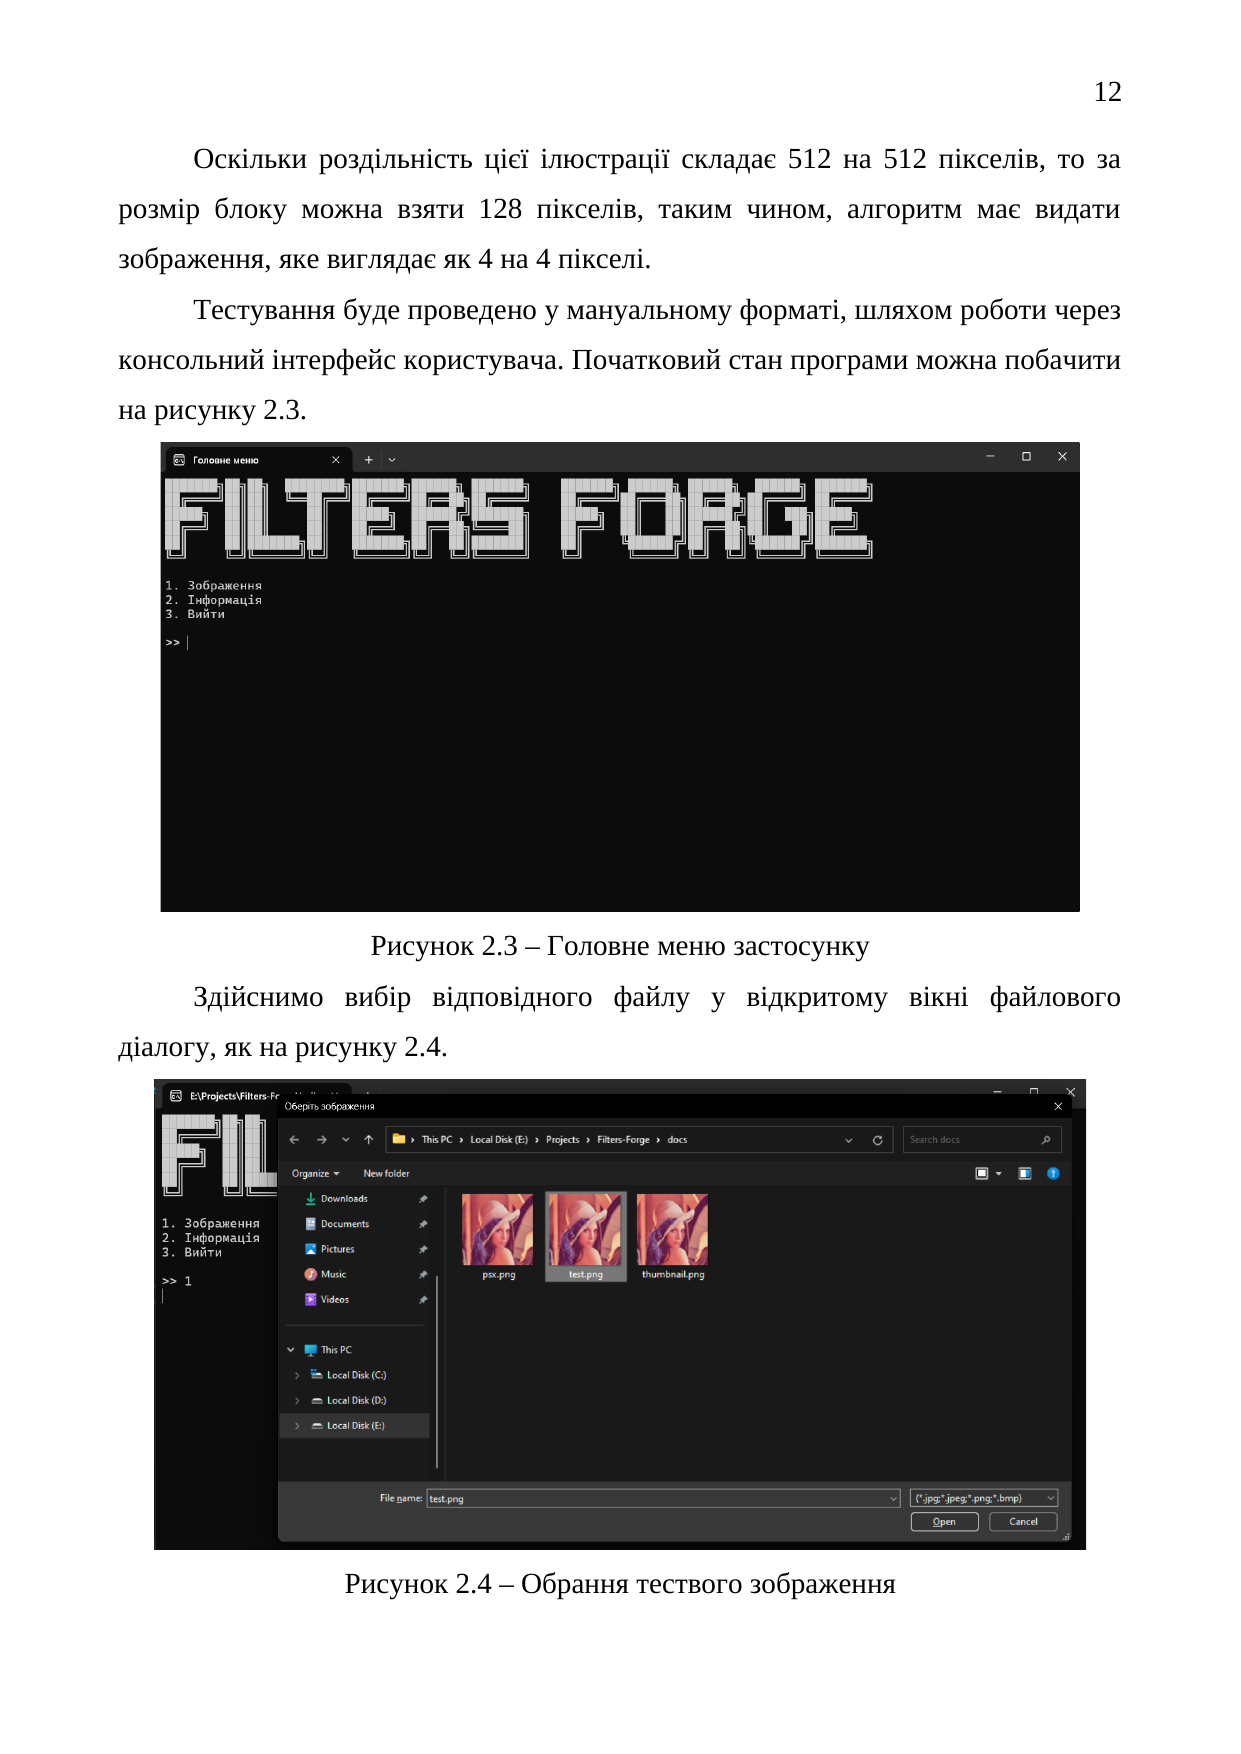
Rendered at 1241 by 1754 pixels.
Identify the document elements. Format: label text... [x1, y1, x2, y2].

text Здійснимо вибір відповідного файлу у відкритому вікні файлового діалогу, як на рисунку 2.4. [118, 979, 1122, 1063]
text Рисунок 2.3 – Головне меню застосунку [118, 928, 1122, 962]
text Тестування буде проведено у мануальному форматі, шляхом роботи через консольний інтерфейс користувача. Початковий стан програми можна побачити на рисунку 2.3. [118, 292, 1122, 426]
text Рисунок 2.4 – Обрання тествого зображення [118, 1566, 1122, 1600]
picture [160, 442, 1080, 912]
picture [154, 1079, 1087, 1550]
text Оскільки роздільність цієї ілюстрації складає 512 на 512 пікселів, то за розмір блоку можна взяти 128 пікселів, таким чином, алгоритм має видати зображення, яке виглядає як 4 на 4 пікселі. [118, 141, 1122, 275]
